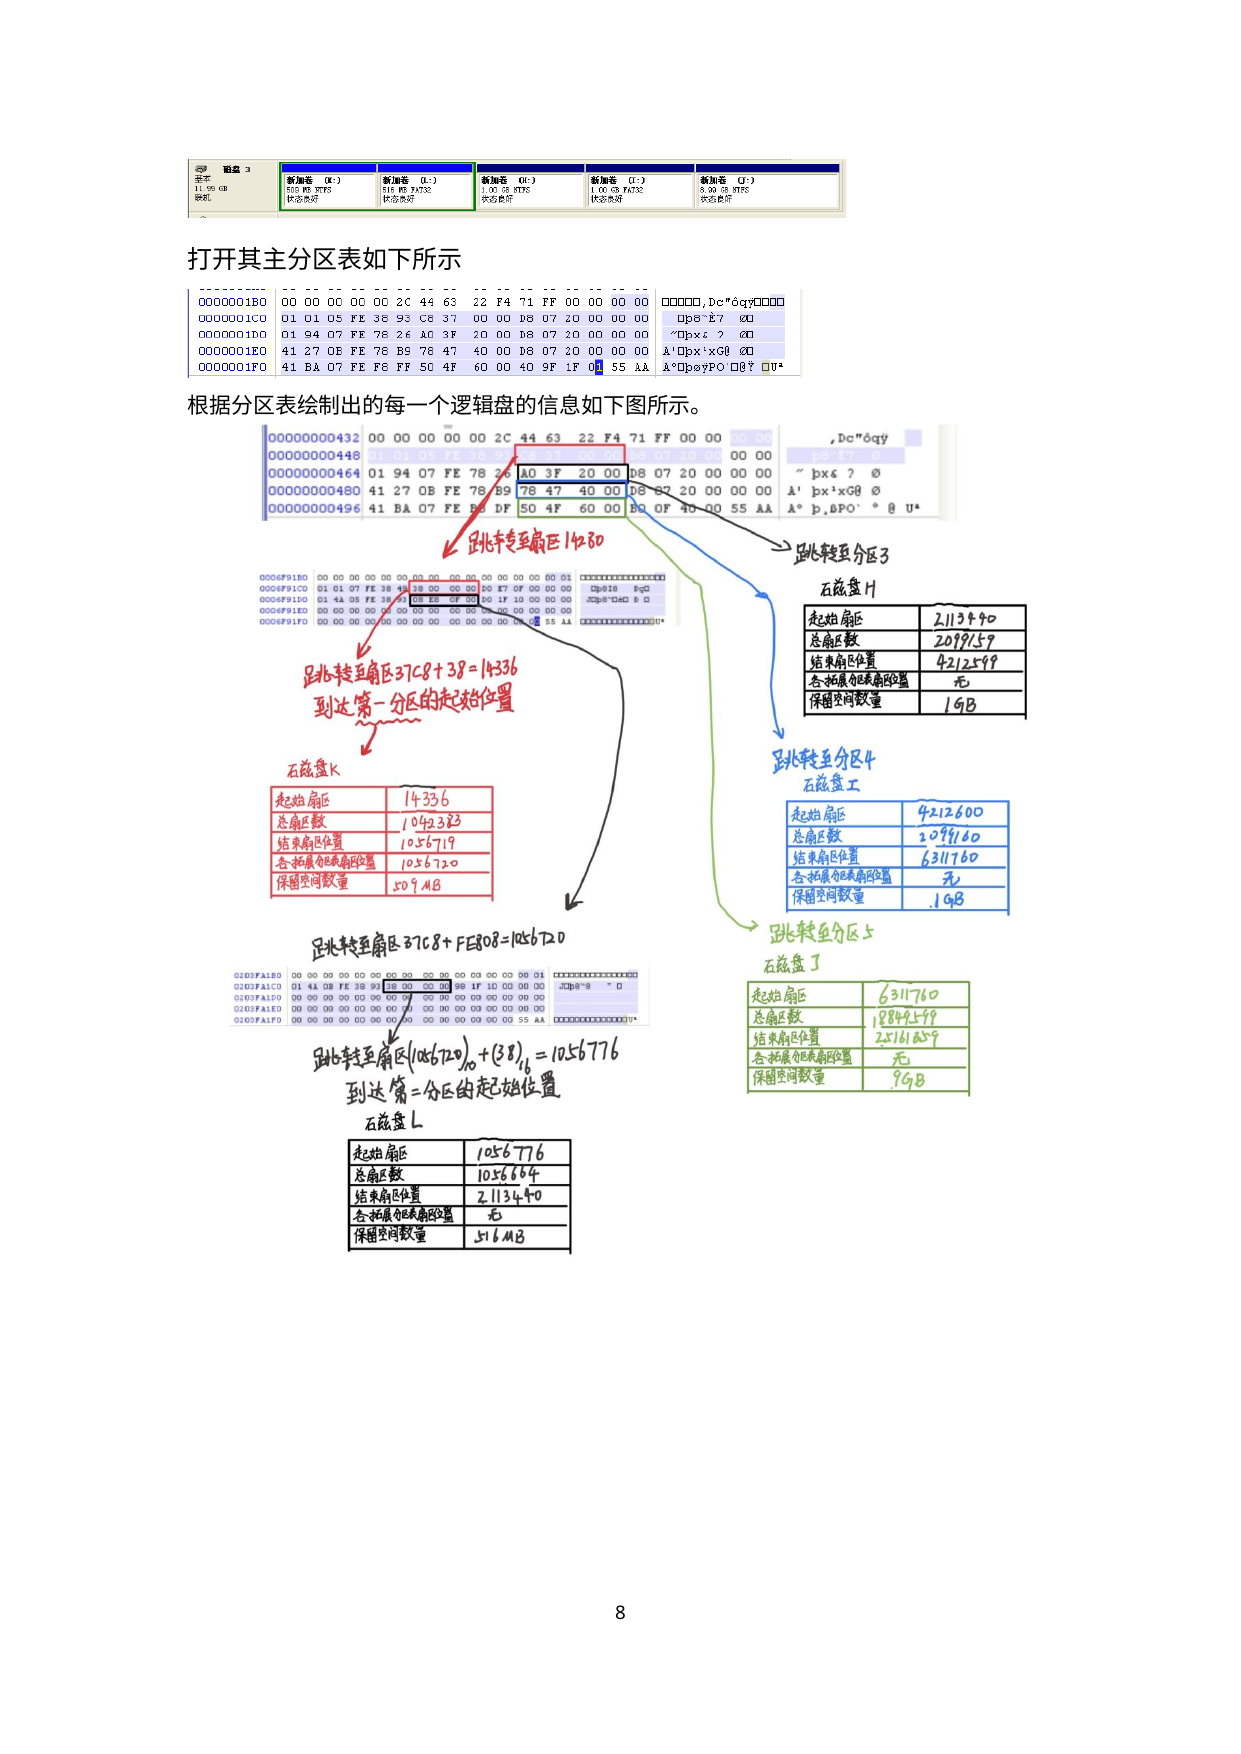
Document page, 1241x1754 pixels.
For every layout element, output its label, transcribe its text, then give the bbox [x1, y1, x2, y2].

picture [187, 159, 847, 218]
picture [187, 419, 1052, 1266]
picture [187, 289, 803, 378]
text 打开其主分区表如下所示 [187, 225, 1053, 290]
text 根据分区表绘制出的每一个逻辑盘的信息如下图所示。 [187, 387, 1053, 420]
